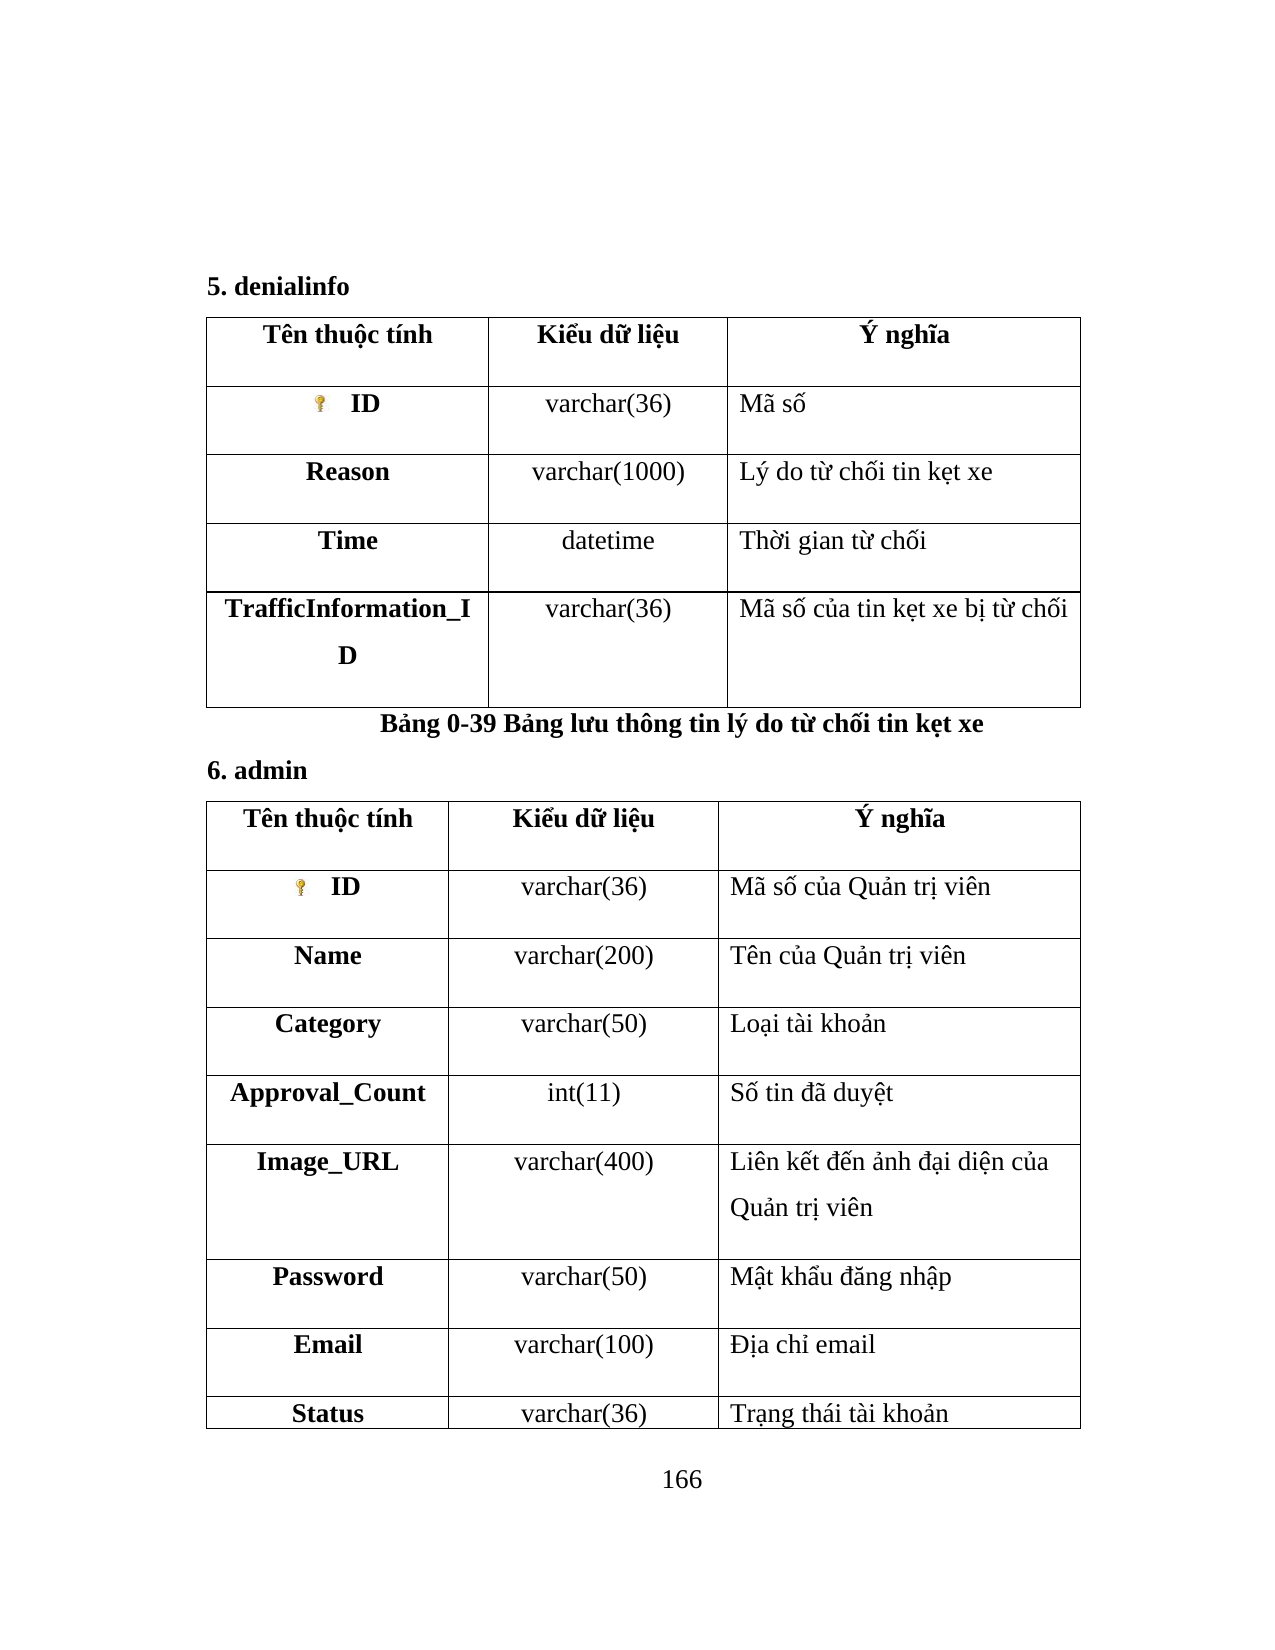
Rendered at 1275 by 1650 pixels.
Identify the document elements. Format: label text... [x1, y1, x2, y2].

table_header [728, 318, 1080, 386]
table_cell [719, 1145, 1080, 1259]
text 5. denialinfo [207, 271, 1157, 302]
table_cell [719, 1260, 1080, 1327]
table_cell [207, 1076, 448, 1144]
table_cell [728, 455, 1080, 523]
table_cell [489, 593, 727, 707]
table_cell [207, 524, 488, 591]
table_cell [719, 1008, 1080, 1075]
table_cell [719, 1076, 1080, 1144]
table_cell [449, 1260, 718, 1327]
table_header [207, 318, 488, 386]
text Bảng 0-39 Bảng lưu thông tin lý do từ chối tin kẹt xe [207, 708, 1157, 739]
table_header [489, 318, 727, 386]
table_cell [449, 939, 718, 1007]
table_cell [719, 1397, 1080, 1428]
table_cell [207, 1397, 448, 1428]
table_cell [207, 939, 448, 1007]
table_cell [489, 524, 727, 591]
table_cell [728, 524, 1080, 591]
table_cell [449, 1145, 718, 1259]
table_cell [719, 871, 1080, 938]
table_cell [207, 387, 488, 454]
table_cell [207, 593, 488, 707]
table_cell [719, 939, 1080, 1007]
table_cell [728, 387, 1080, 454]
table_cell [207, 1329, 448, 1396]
text 6. admin [207, 754, 1157, 785]
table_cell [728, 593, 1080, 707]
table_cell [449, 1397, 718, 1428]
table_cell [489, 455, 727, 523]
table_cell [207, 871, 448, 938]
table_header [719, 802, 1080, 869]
picture [294, 879, 310, 896]
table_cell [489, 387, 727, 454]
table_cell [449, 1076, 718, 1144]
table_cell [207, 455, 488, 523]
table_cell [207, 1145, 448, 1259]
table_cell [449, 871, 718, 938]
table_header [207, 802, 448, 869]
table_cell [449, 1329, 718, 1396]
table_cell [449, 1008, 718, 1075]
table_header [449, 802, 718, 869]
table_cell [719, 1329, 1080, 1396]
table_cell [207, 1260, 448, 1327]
picture [313, 395, 330, 412]
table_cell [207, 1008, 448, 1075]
